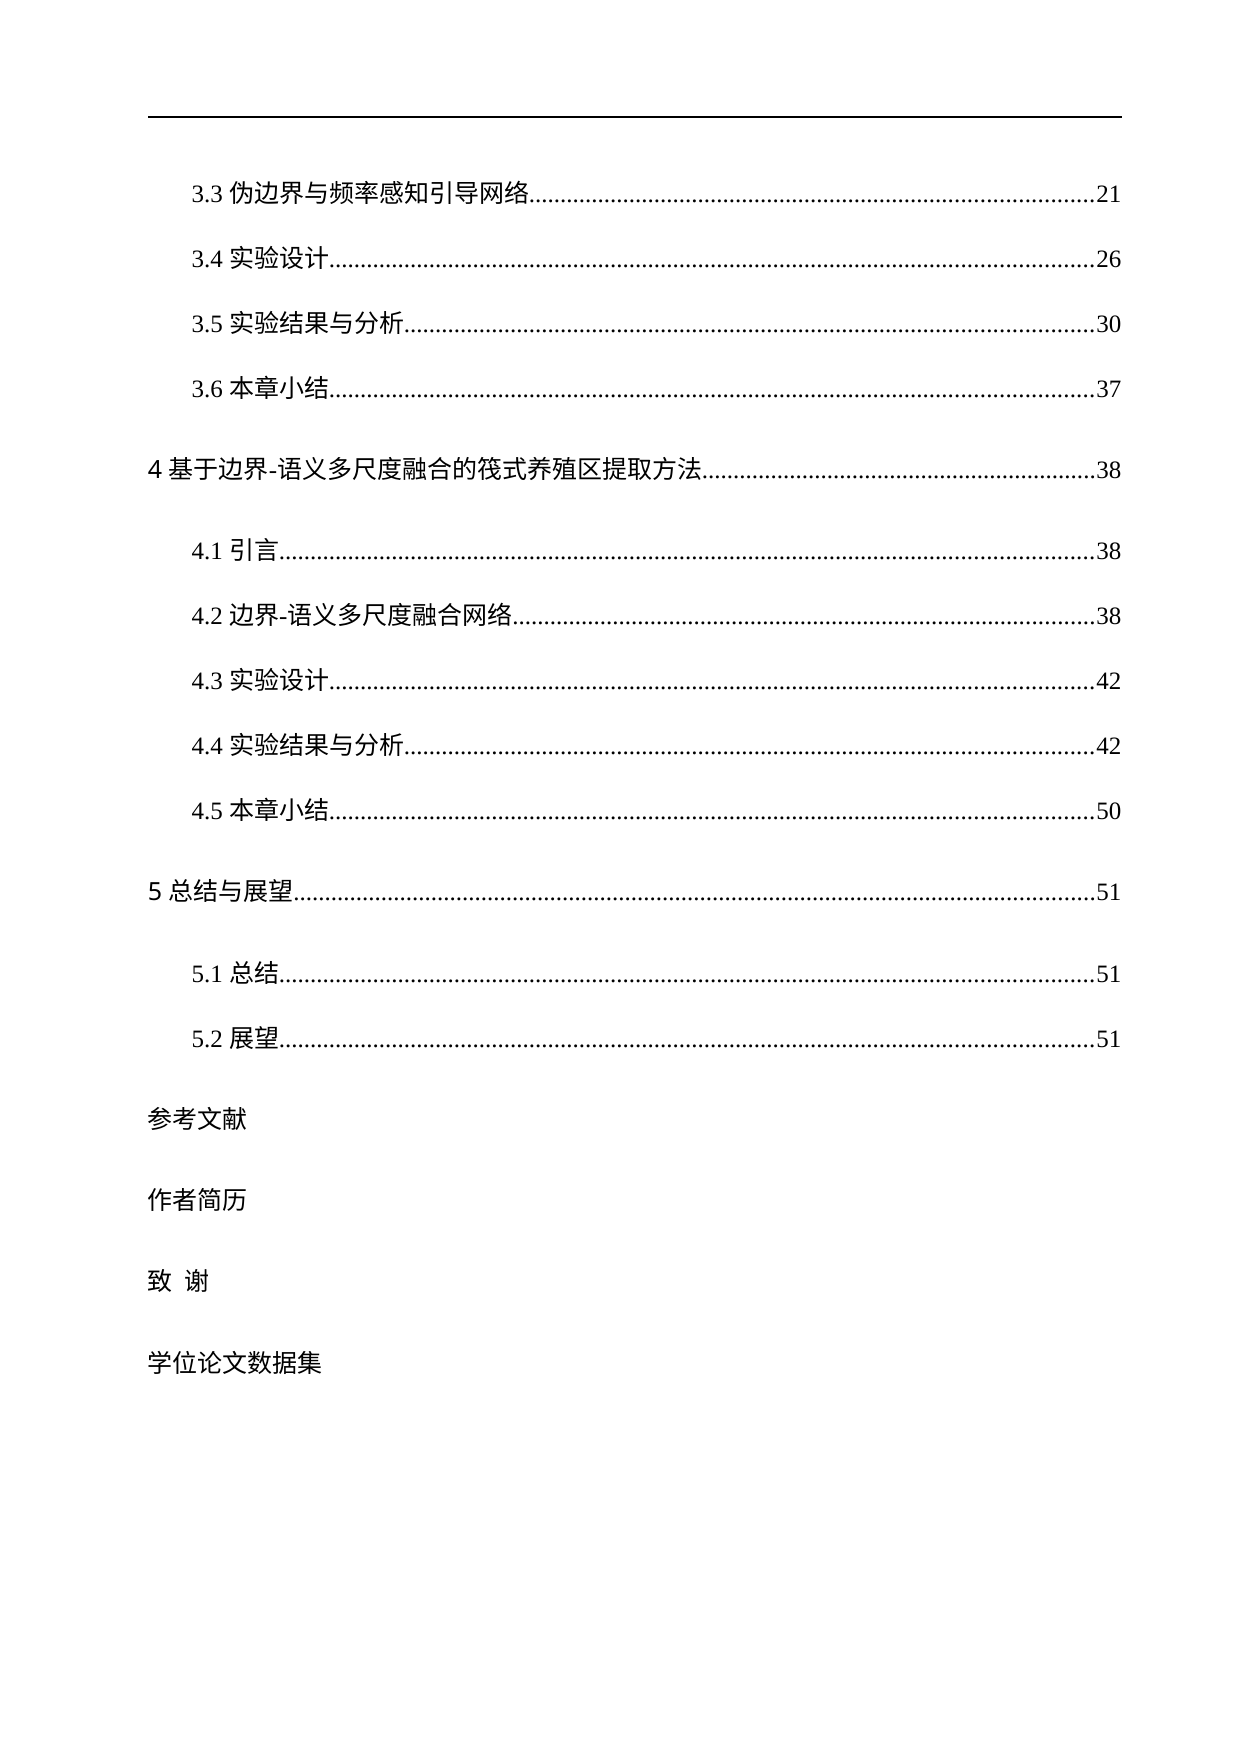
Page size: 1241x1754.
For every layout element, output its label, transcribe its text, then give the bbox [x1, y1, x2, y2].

text 4.1 引言 38 [191, 516, 1122, 581]
text 3.4 实验设计 26 [191, 224, 1122, 289]
text 4.5 本章小结 50 [191, 776, 1122, 841]
text 致 谢 [148, 1247, 1122, 1312]
text 3.6 本章小结 37 [191, 354, 1122, 419]
text 学位论文数据集 [148, 1329, 1122, 1394]
text 3.5 实验结果与分析 30 [191, 289, 1122, 354]
text 参考文献 [148, 1085, 1122, 1150]
text 5.2 展望 51 [191, 1004, 1122, 1069]
text 4.3 实验设计 42 [191, 646, 1122, 711]
text 5 总结与展望 51 [148, 857, 1122, 922]
text 作者简历 [148, 1166, 1122, 1231]
text 3.3 伪边界与频率感知引导网络 21 [191, 159, 1122, 224]
text 5.1 总结 51 [191, 939, 1122, 1004]
text 4.4 实验结果与分析 42 [191, 711, 1122, 776]
text 4 基于边界-语义多尺度融合的筏式养殖区提取方法 38 [148, 435, 1122, 500]
text 4.2 边界-语义多尺度融合网络 38 [191, 581, 1122, 646]
